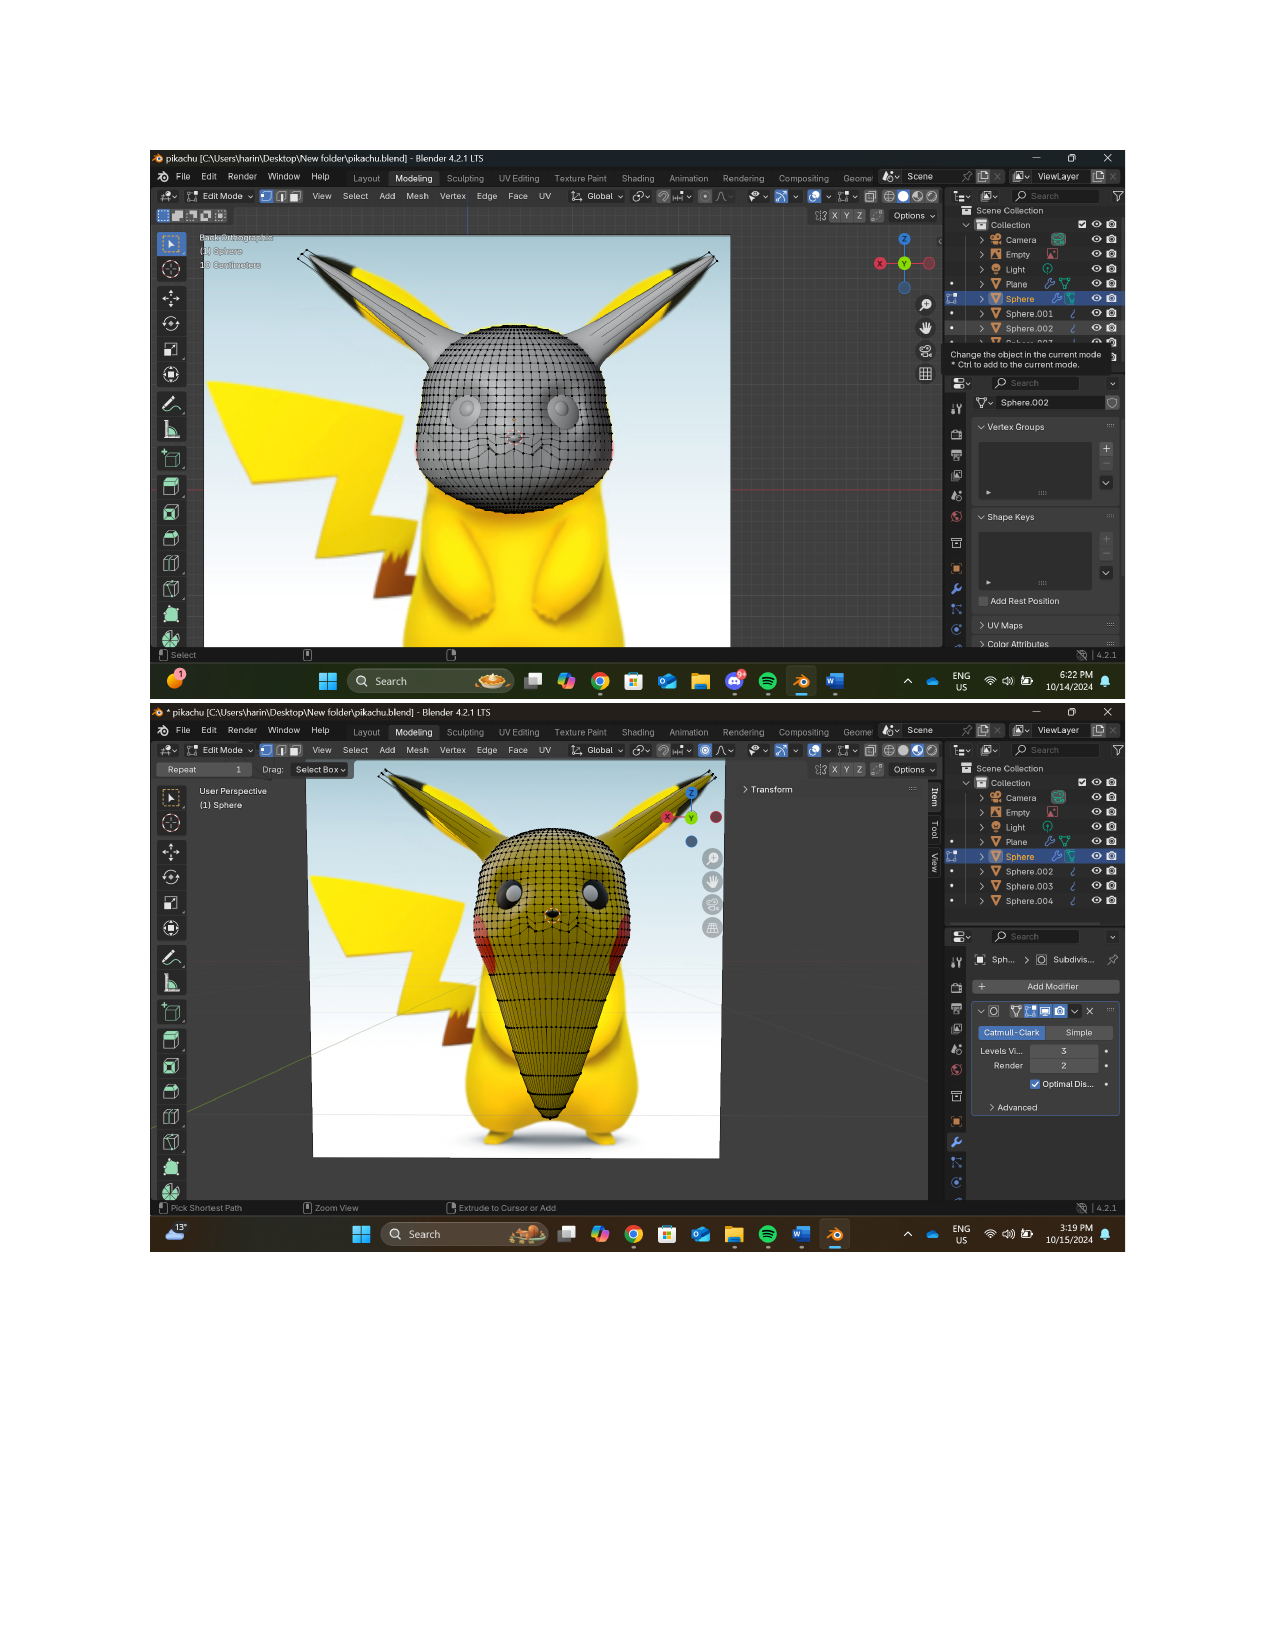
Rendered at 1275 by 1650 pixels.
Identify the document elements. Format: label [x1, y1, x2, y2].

picture [150, 150, 1125, 699]
picture [150, 703, 1125, 1252]
